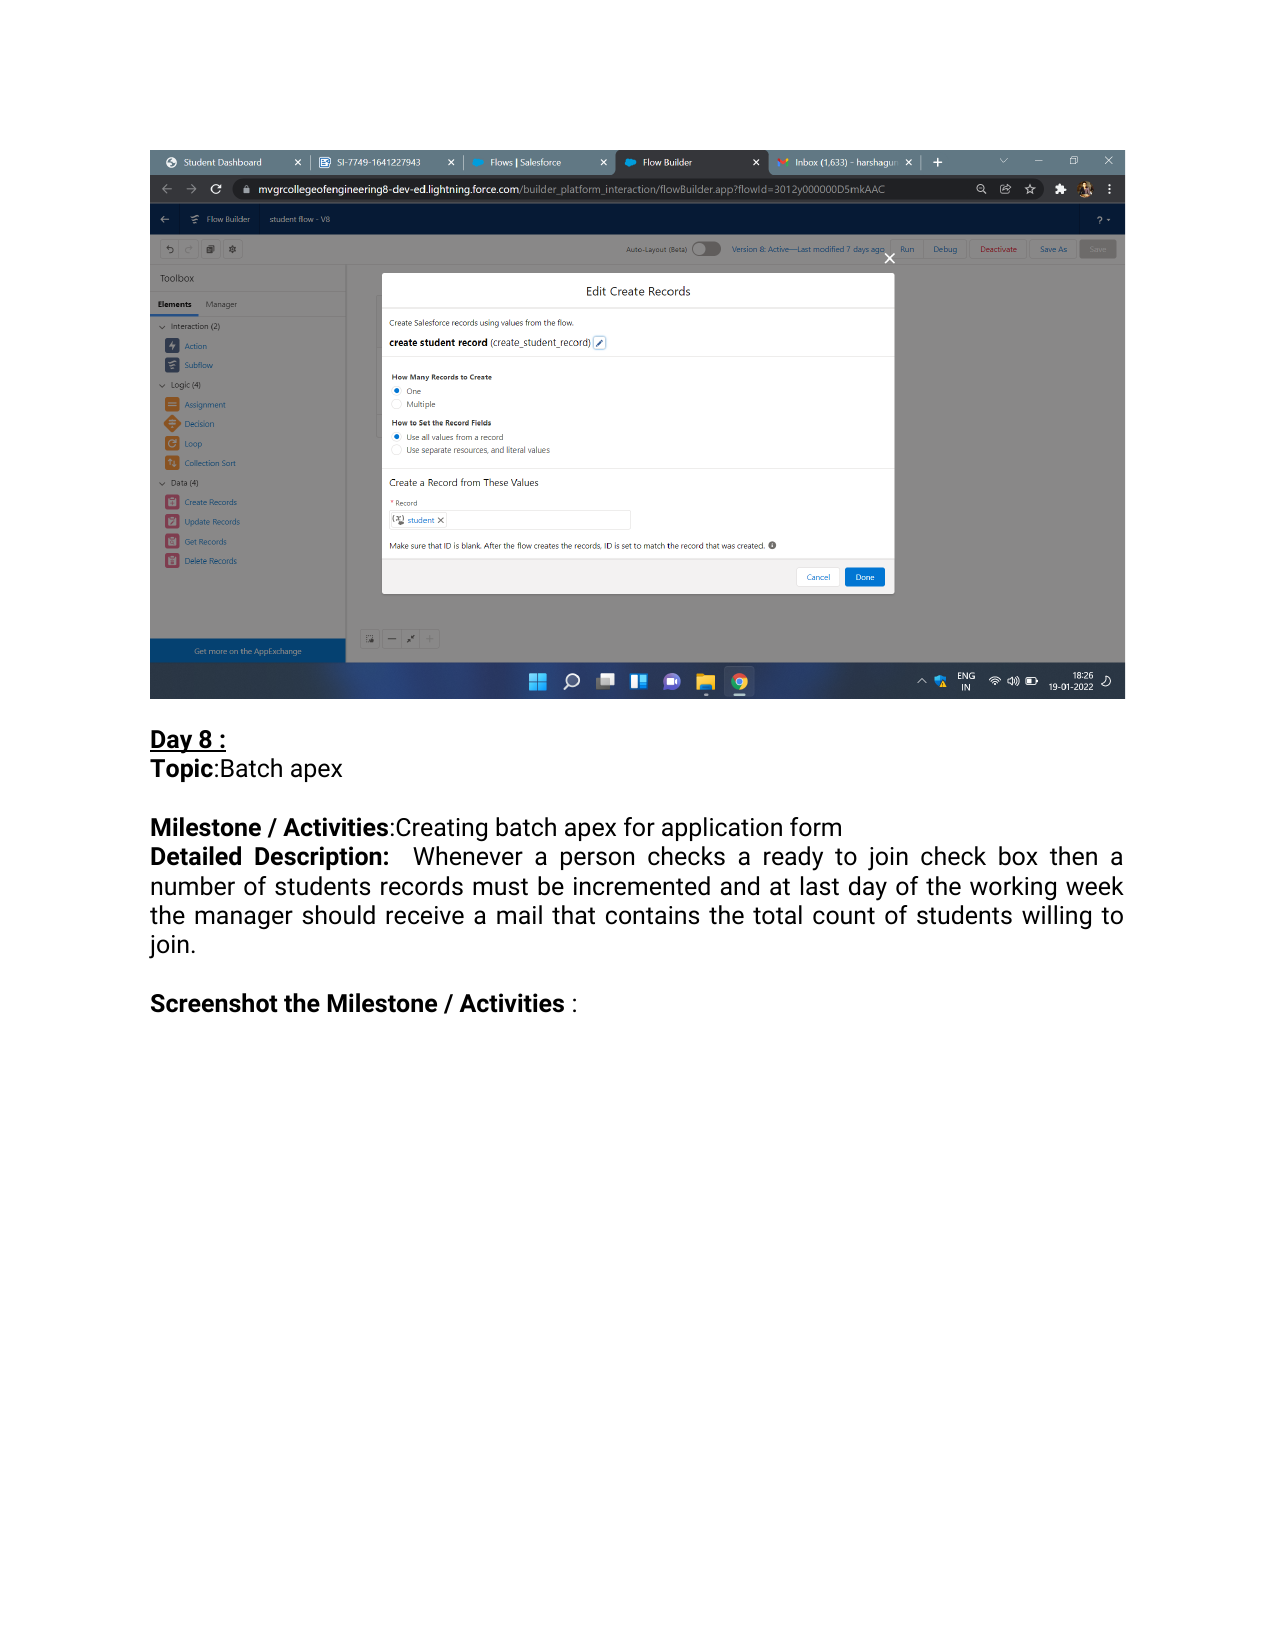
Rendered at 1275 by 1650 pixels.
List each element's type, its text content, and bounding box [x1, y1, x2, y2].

text Screenshot the Milestone / Activities : [150, 989, 1125, 1018]
text Topic:Batch apex [150, 754, 1125, 784]
text Day 8 : [150, 725, 1125, 754]
text Milestone / Activities:Creating batch apex for application form [150, 813, 1125, 842]
picture [150, 150, 1125, 699]
text Detailed Description: Whenever a person checks a ready to join check box then a number of students records must be incremented and at last day of the working week the manager should receive a mail that contains the total count of students willing to join. [150, 842, 1125, 959]
